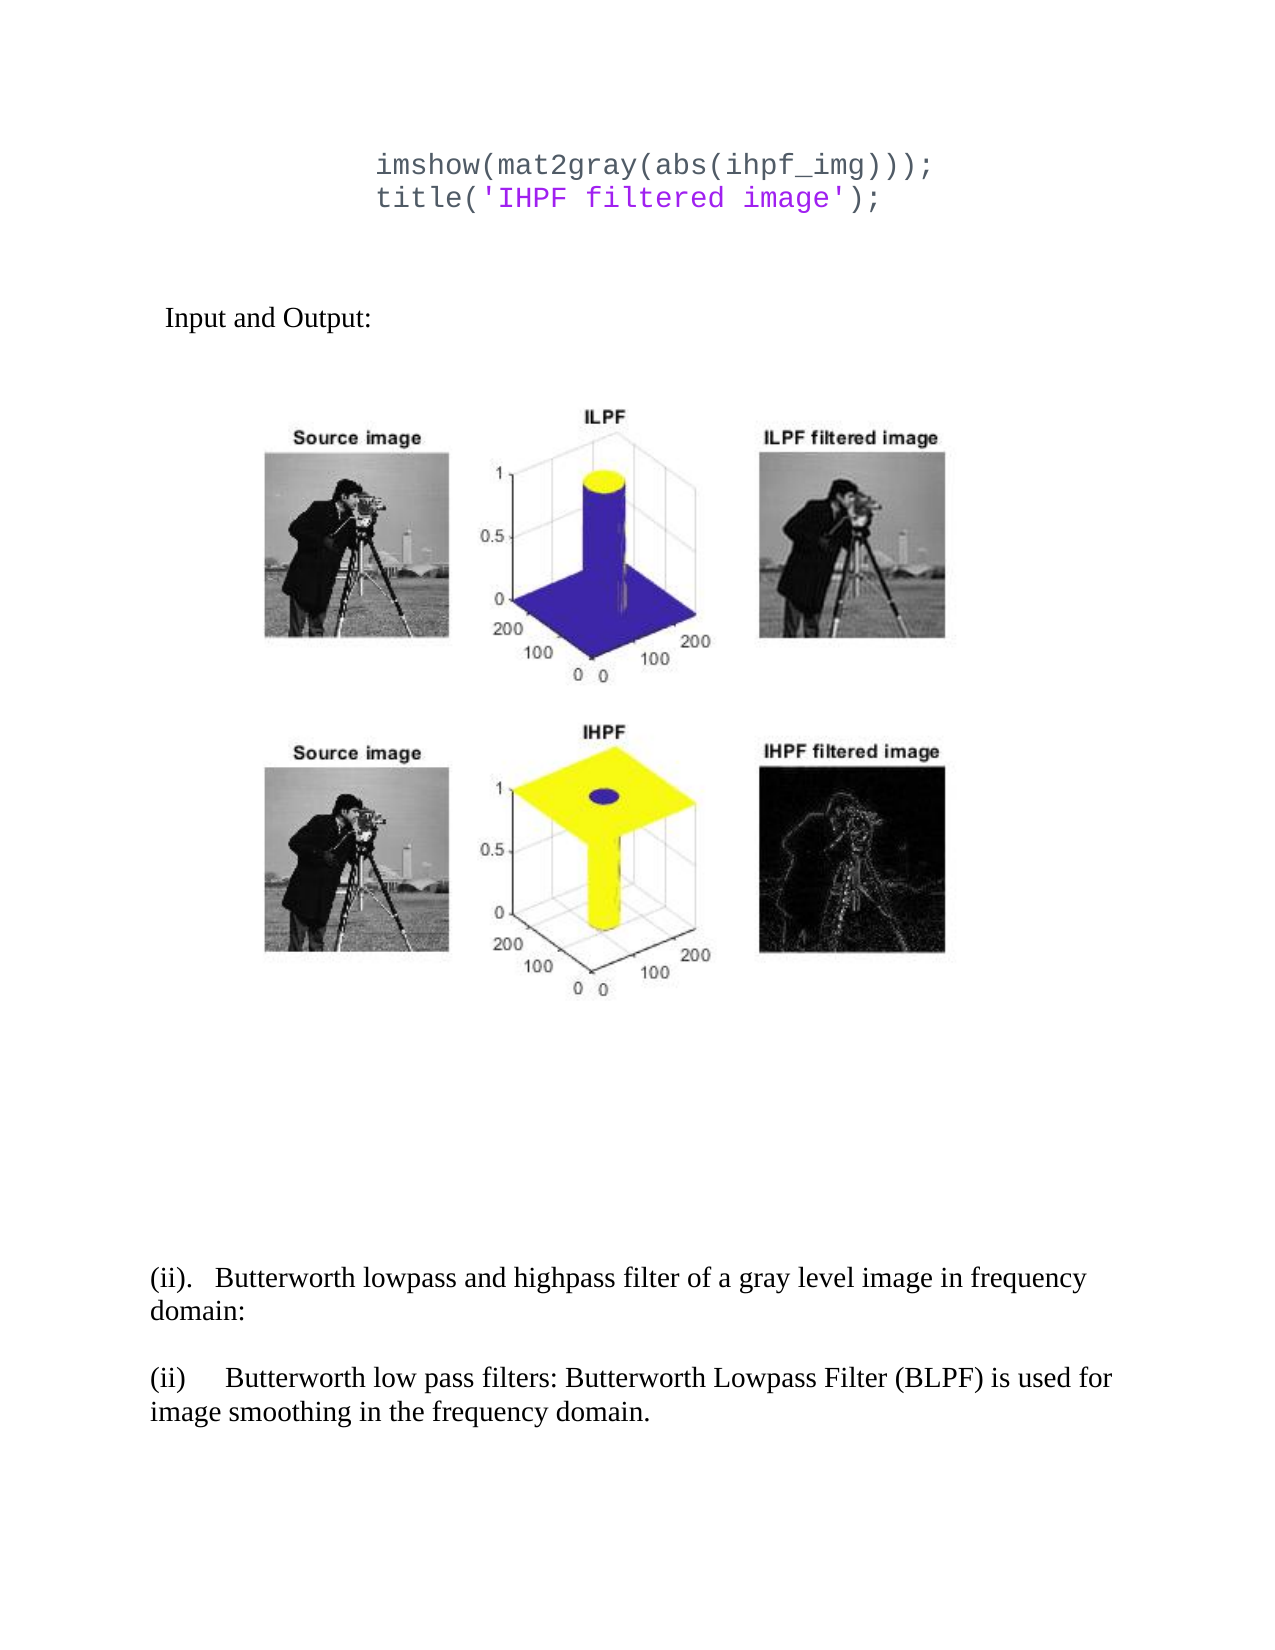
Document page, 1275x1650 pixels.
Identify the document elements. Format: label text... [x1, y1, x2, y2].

text imshow(mat2gray(abs(ihpf_img))); [375, 150, 1134, 183]
picture [150, 383, 1032, 1045]
text (ii) Butterworth low pass filters: Butterworth Lowpass Filter (BLPF) is used for image smoothing in the frequency domain. [150, 1361, 1134, 1428]
text (ii). Butterworth lowpass and highpass filter of a gray level image in frequency domain: [150, 1260, 1134, 1327]
text title('IHPF filtered image'); [375, 183, 1134, 216]
text Input and Output: [150, 300, 1134, 333]
